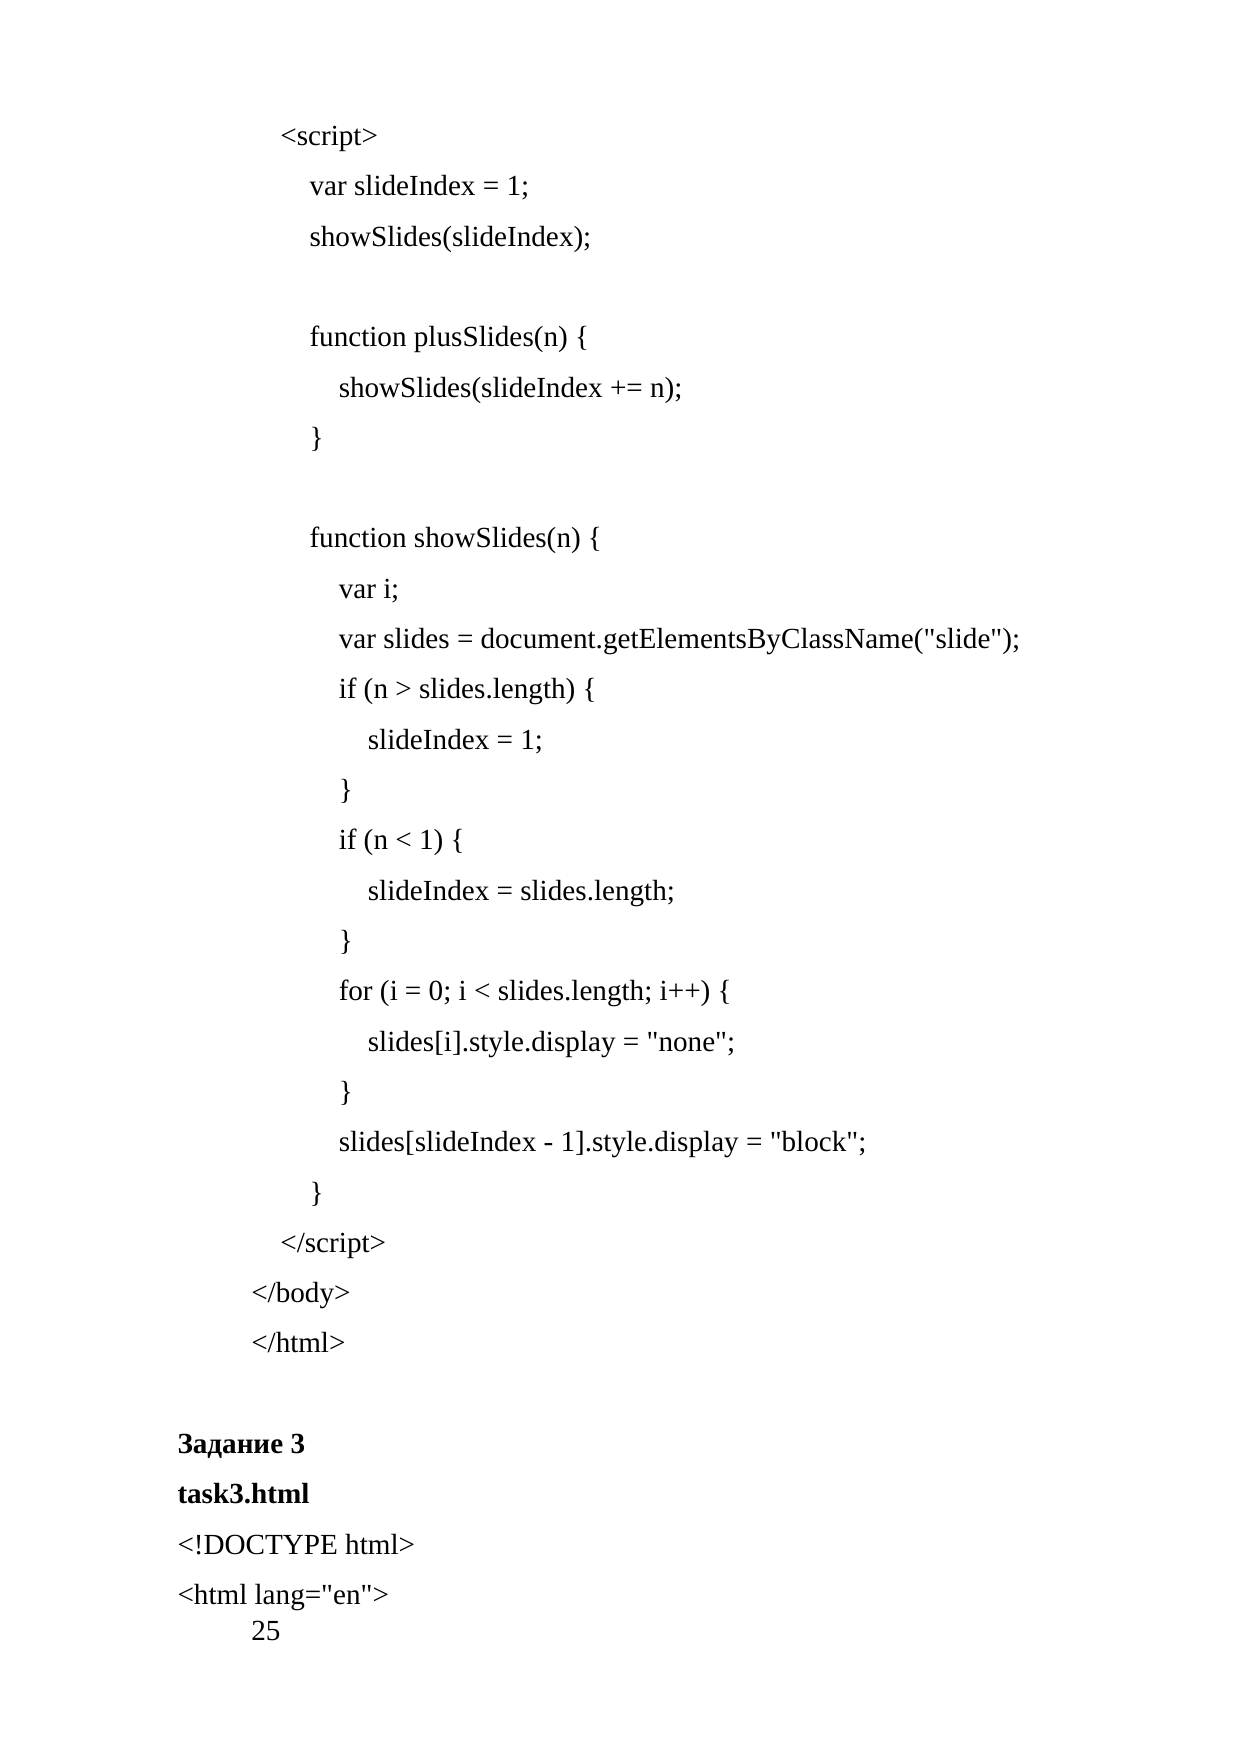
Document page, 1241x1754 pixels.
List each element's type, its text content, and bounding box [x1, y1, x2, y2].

text } [177, 420, 1152, 453]
text </body> [177, 1275, 1152, 1309]
text <script> [177, 118, 1152, 152]
text } [177, 923, 1152, 957]
text <html lang="en"> [177, 1577, 1152, 1611]
text } [177, 772, 1152, 806]
text var slides = document.getElementsByClassName("slide"); [177, 621, 1152, 655]
text } [177, 1074, 1152, 1108]
text } [177, 1175, 1152, 1208]
text task3.html [177, 1477, 1152, 1510]
text showSlides(slideIndex); [177, 219, 1152, 252]
text showSlides(slideIndex += n); [177, 370, 1152, 403]
text <!DOCTYPE html> [177, 1527, 1152, 1560]
text function plusSlides(n) { [177, 319, 1152, 353]
text if (n > slides.length) { [177, 672, 1152, 705]
text var i; [177, 571, 1152, 604]
text slides[slideIndex - 1].style.display = "block"; [177, 1124, 1152, 1158]
text slideIndex = 1; [177, 722, 1152, 755]
text slideIndex = slides.length; [177, 873, 1152, 906]
text slides[i].style.display = "none"; [177, 1024, 1152, 1057]
text Задание 3 [177, 1426, 1152, 1460]
text var slideIndex = 1; [177, 168, 1152, 202]
text if (n < 1) { [177, 822, 1152, 856]
text function showSlides(n) { [177, 521, 1152, 554]
text for (i = 0; i < slides.length; i++) { [177, 973, 1152, 1007]
text </script> [177, 1225, 1152, 1258]
text </html> [177, 1326, 1152, 1359]
